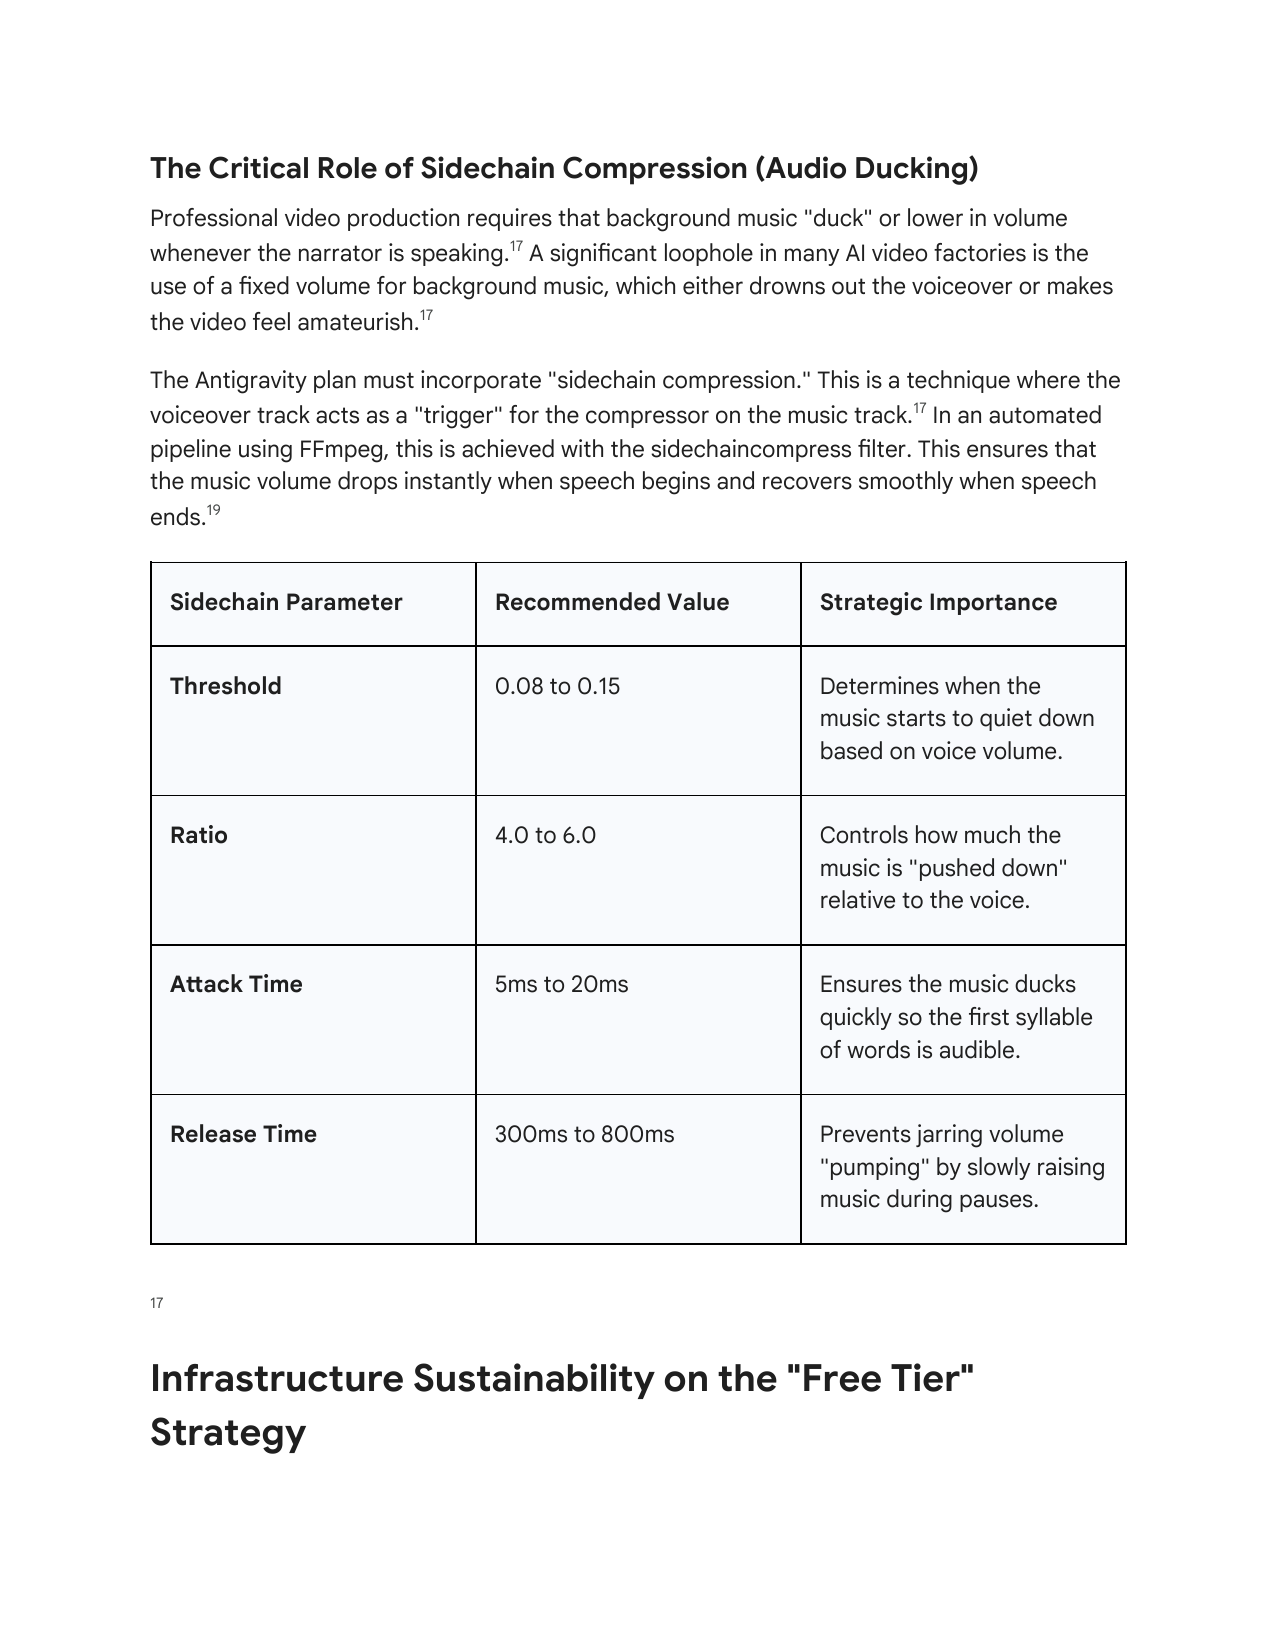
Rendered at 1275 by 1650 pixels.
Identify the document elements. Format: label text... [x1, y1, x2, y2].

subtitle The Critical Role of Sidechain Compression (Audio Ducking) [150, 150, 1125, 187]
subtitle Infrastructure Sustainability on the "Free Tier" Strategy [150, 1355, 1125, 1456]
text The Antigravity plan must incorporate "sidechain compression." This is a technique where the voiceover track acts as a "trigger" for the compressor on the music track.17 In an automated pipeline using FFmpeg, this is achieved with the sidechaincompress filter. This ensures that the music volume drops instantly when speech begins and recovers smoothly when speech ends.19 [150, 366, 1125, 532]
text Professional video production requires that background music "duck" or lower in volume whenever the narrator is speaking.17 A significant loophole in many AI video factories is the use of a fixed volume for background music, which either drowns out the voiceover or makes the video feel amateurish.17 [150, 204, 1125, 337]
table_cell Attack Time [152, 946, 475, 1093]
table_header Strategic Importance [802, 563, 1125, 645]
table_cell Threshold [152, 647, 475, 795]
table_cell Determines when the music starts to quiet down based on voice volume. [802, 647, 1125, 795]
table_cell 0.08 to 0.15 [477, 647, 800, 795]
table_cell 5ms to 20ms [477, 946, 800, 1093]
table_header Sidechain Parameter [152, 563, 475, 645]
table_cell Release Time [152, 1095, 475, 1243]
text 17 [150, 1294, 1125, 1326]
table_cell Controls how much the music is "pushed down" relative to the voice. [802, 796, 1125, 944]
table_cell Prevents jarring volume "pumping" by slowly raising music during pauses. [802, 1095, 1125, 1243]
table_header Recommended Value [477, 563, 800, 645]
table_cell 300ms to 800ms [477, 1095, 800, 1243]
table_cell Ratio [152, 796, 475, 944]
table_cell 4.0 to 6.0 [477, 796, 800, 944]
table_cell Ensures the music ducks quickly so the first syllable of words is audible. [802, 946, 1125, 1093]
